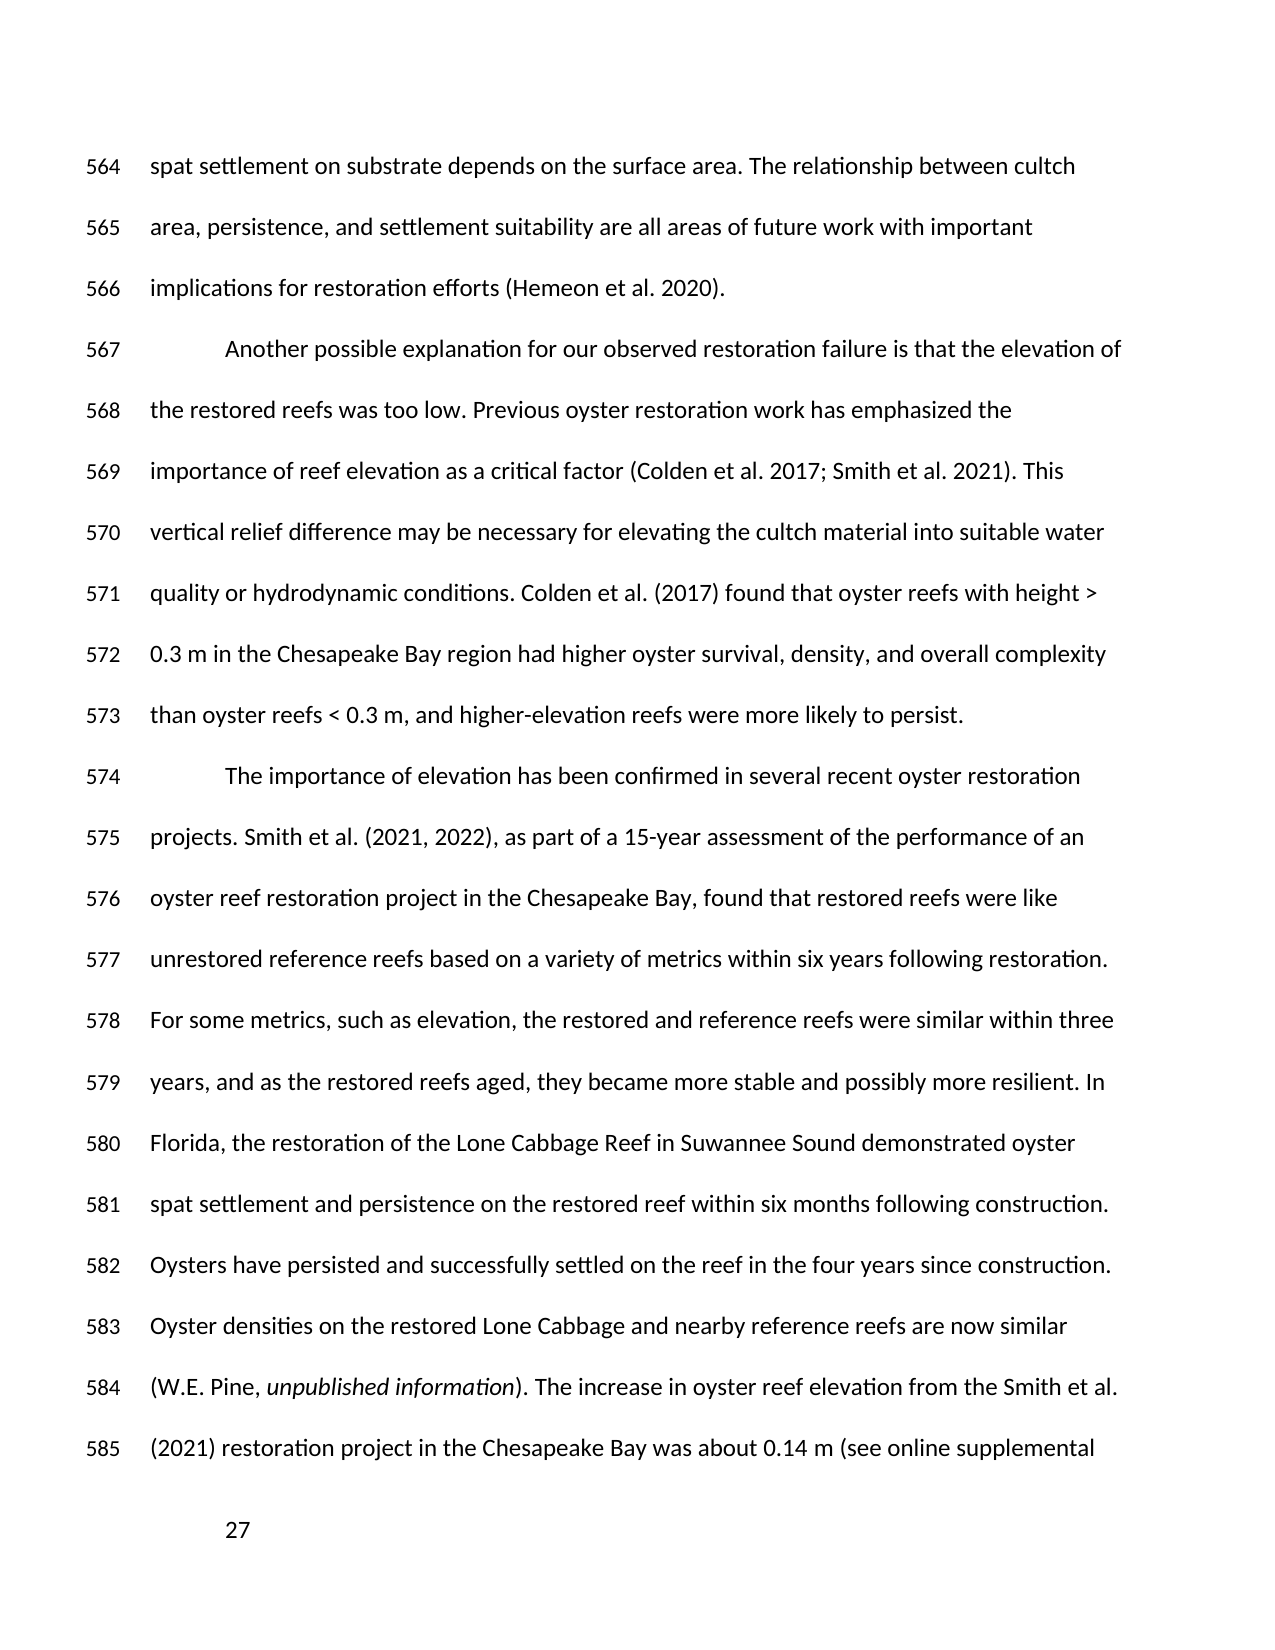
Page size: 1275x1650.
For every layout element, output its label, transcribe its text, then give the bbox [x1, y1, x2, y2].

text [150, 760, 1125, 1462]
text Another possible explanation for our observed restoration failure is that the elevation of the restored reefs was too low. Previous oyster restoration work has emphasized the importance of reef elevation as a critical factor (Colden et al. 2017; Smith et al. 2021). This vertical relief difference may be necessary for elevating the cultch material into suitable water quality or hydrodynamic conditions. Colden et al. (2017) found that oyster reefs with height > 0.3 m in the Chesapeake Bay region had higher oyster survival, density, and overall complexity than oyster reefs < 0.3 m, and higher-elevation reefs were more likely to persist. [150, 333, 1125, 730]
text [150, 150, 1125, 303]
